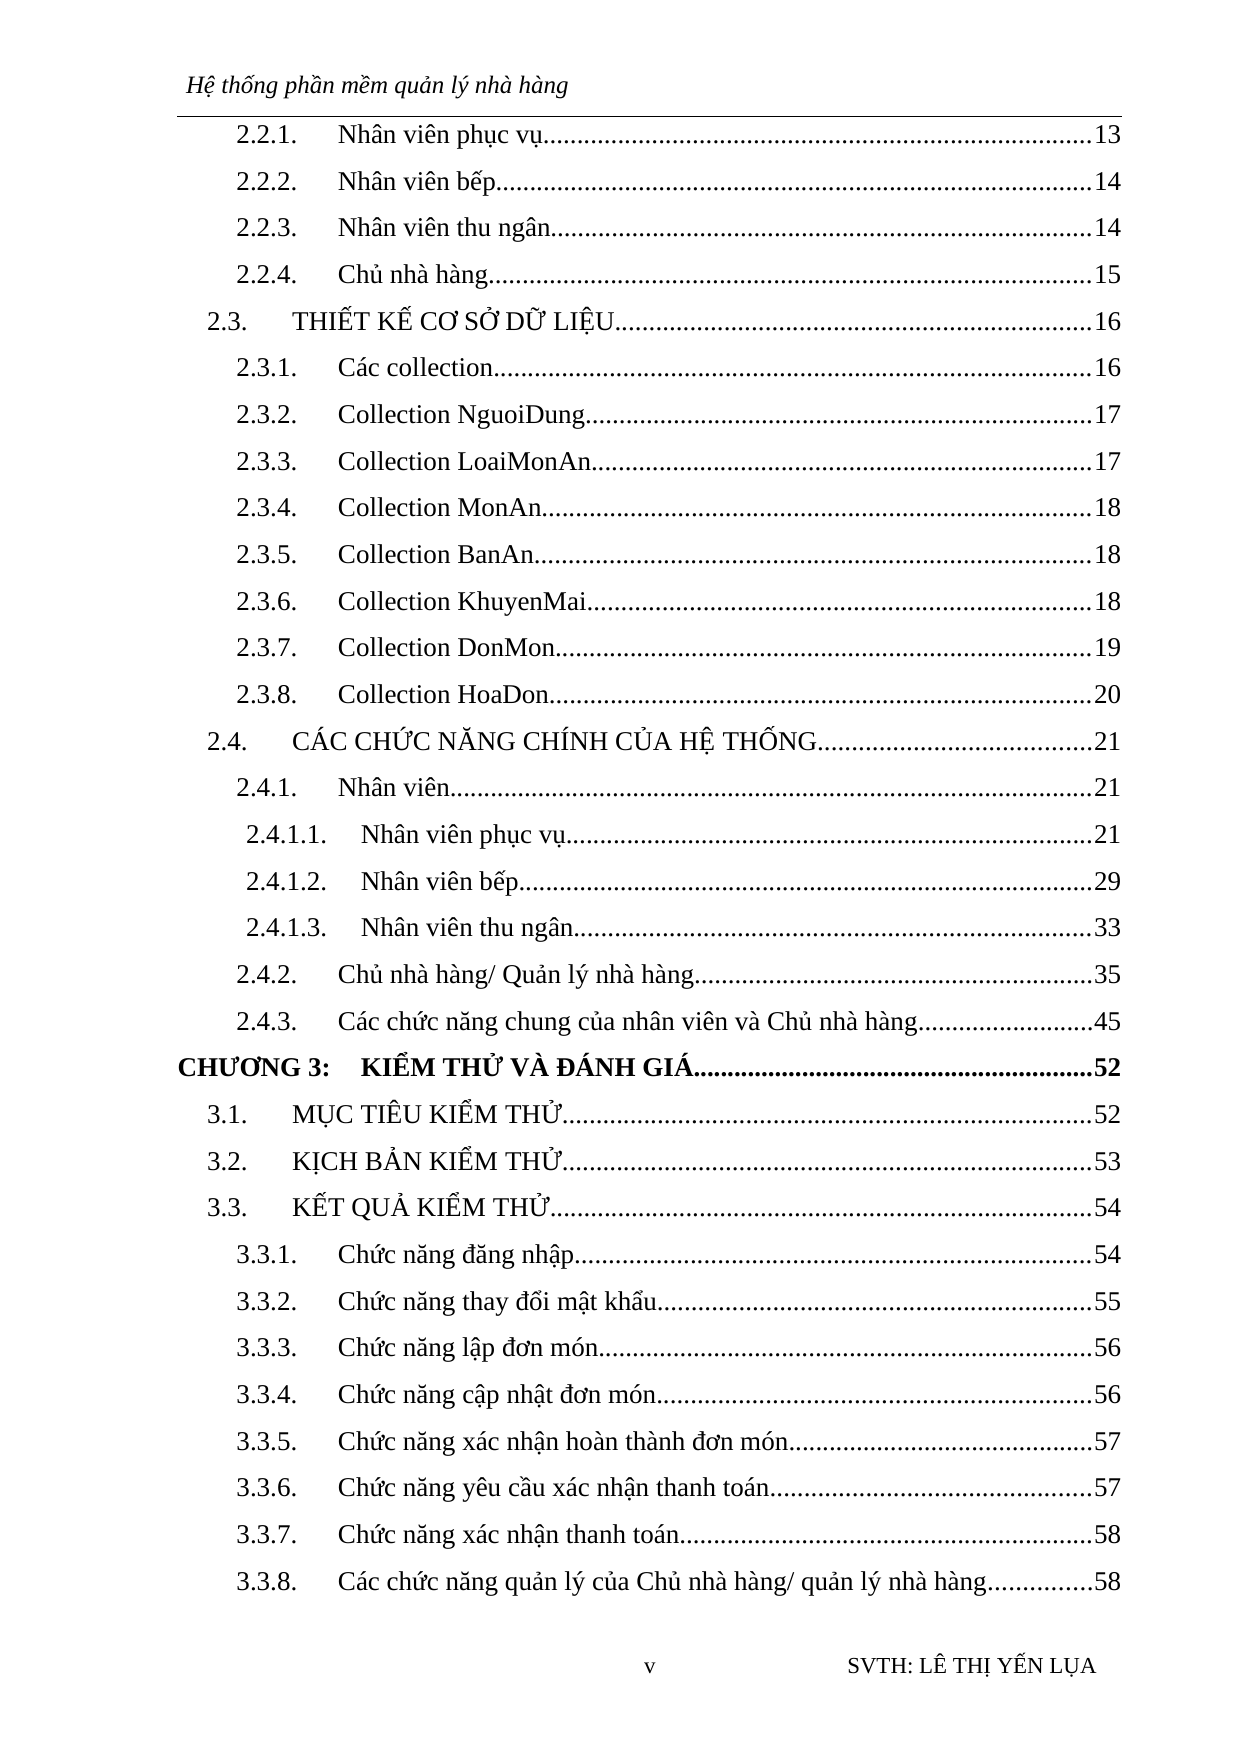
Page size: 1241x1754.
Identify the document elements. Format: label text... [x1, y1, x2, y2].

text 2.3. THIẾT KẾ CƠ SỞ DỮ LIỆU 16 [207, 305, 1122, 336]
text 2.4.1.3. Nhân viên thu ngân 33 [246, 911, 1122, 943]
text 2.3.4. Collection MonAn 18 [236, 491, 1122, 523]
text 3.3.1. Chức năng đăng nhập 54 [236, 1238, 1122, 1269]
text 3.3.3. Chức năng lập đơn món 56 [236, 1331, 1122, 1363]
text 2.3.8. Collection HoaDon 20 [236, 678, 1122, 709]
text 2.4.1.1. Nhân viên phục vụ 21 [246, 818, 1122, 849]
text 3.3.6. Chức năng yêu cầu xác nhận thanh toán 57 [236, 1471, 1122, 1503]
text 2.2.4. Chủ nhà hàng 15 [236, 258, 1122, 289]
text 2.2.2. Nhân viên bếp 14 [236, 165, 1122, 196]
text 3.3.5. Chức năng xác nhận hoàn thành đơn món 57 [236, 1425, 1122, 1456]
text 2.4.1. Nhân viên 21 [236, 771, 1122, 803]
text 3.1. MỤC TIÊU KIỂM THỬ 52 [207, 1098, 1122, 1129]
text 2.3.2. Collection NguoiDung 17 [236, 398, 1122, 429]
text 2.4. CÁC CHỨC NĂNG CHÍNH CỦA HỆ THỐNG 21 [207, 725, 1122, 756]
text 2.4.3. Các chức năng chung của nhân viên và Chủ nhà hàng 45 [236, 1005, 1122, 1036]
text 2.4.2. Chủ nhà hàng/ Quản lý nhà hàng 35 [236, 958, 1122, 989]
text 2.3.1. Các collection 16 [236, 351, 1122, 383]
text CHƯƠNG 3: KIỂM THỬ VÀ ĐÁNH GIÁ 52 [177, 1051, 1122, 1083]
text 2.4.1.2. Nhân viên bếp 29 [246, 865, 1122, 896]
text 2.3.5. Collection BanAn 18 [236, 538, 1122, 569]
text 3.3.7. Chức năng xác nhận thanh toán 58 [236, 1518, 1122, 1549]
text 3.3.2. Chức năng thay đổi mật khẩu 55 [236, 1285, 1122, 1316]
text 2.2.1. Nhân viên phục vụ 13 [236, 118, 1122, 149]
text 3.2. KỊCH BẢN KIỂM THỬ 53 [207, 1145, 1122, 1176]
text 3.3.4. Chức năng cập nhật đơn món 56 [236, 1378, 1122, 1409]
text 3.3.8. Các chức năng quản lý của Chủ nhà hàng/ quản lý nhà hàng 58 [236, 1565, 1122, 1596]
text 2.3.6. Collection KhuyenMai 18 [236, 585, 1122, 616]
text 2.2.3. Nhân viên thu ngân 14 [236, 211, 1122, 243]
text 2.3.3. Collection LoaiMonAn 17 [236, 445, 1122, 476]
text 2.3.7. Collection DonMon 19 [236, 631, 1122, 663]
text 3.3. KẾT QUẢ KIỂM THỬ 54 [207, 1191, 1122, 1223]
